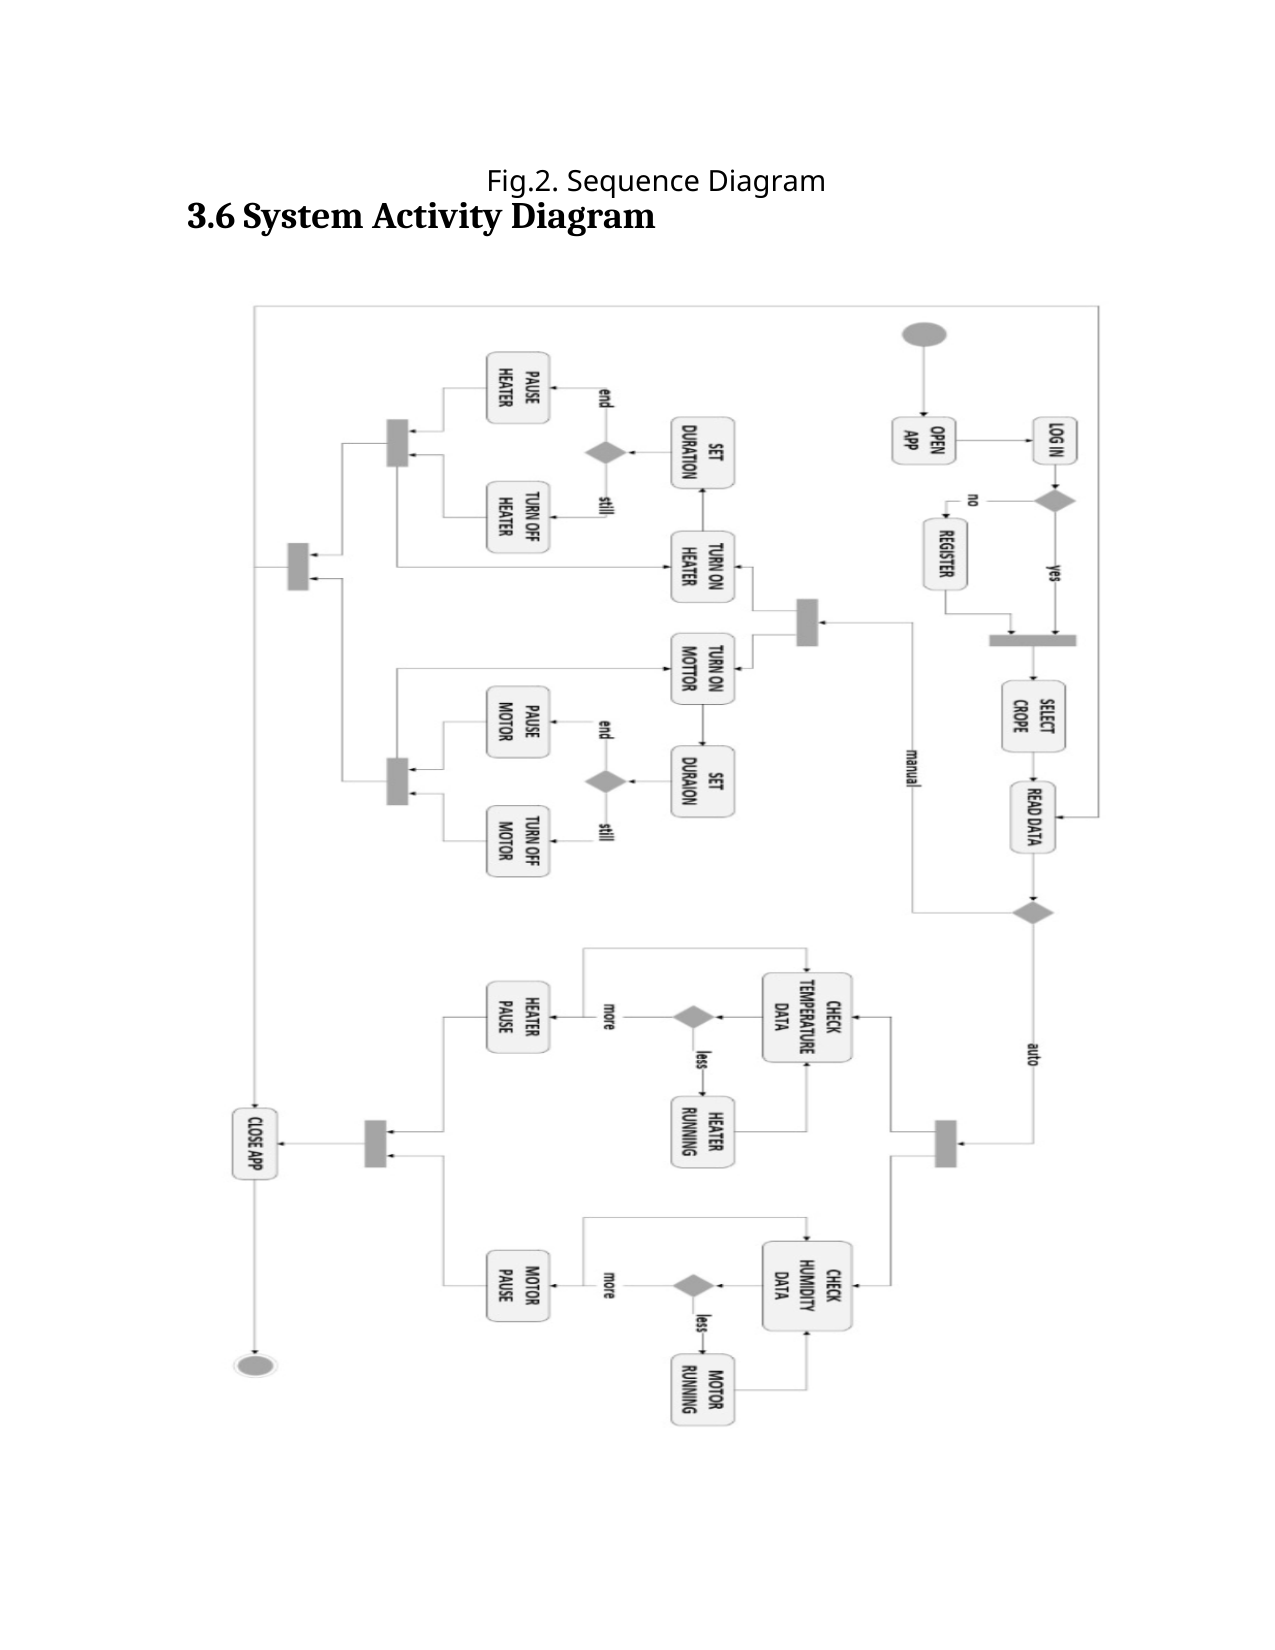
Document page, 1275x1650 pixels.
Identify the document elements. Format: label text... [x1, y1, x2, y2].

picture [204, 288, 1125, 1442]
subtitle 3.6 System Activity Diagram [187, 195, 1087, 238]
